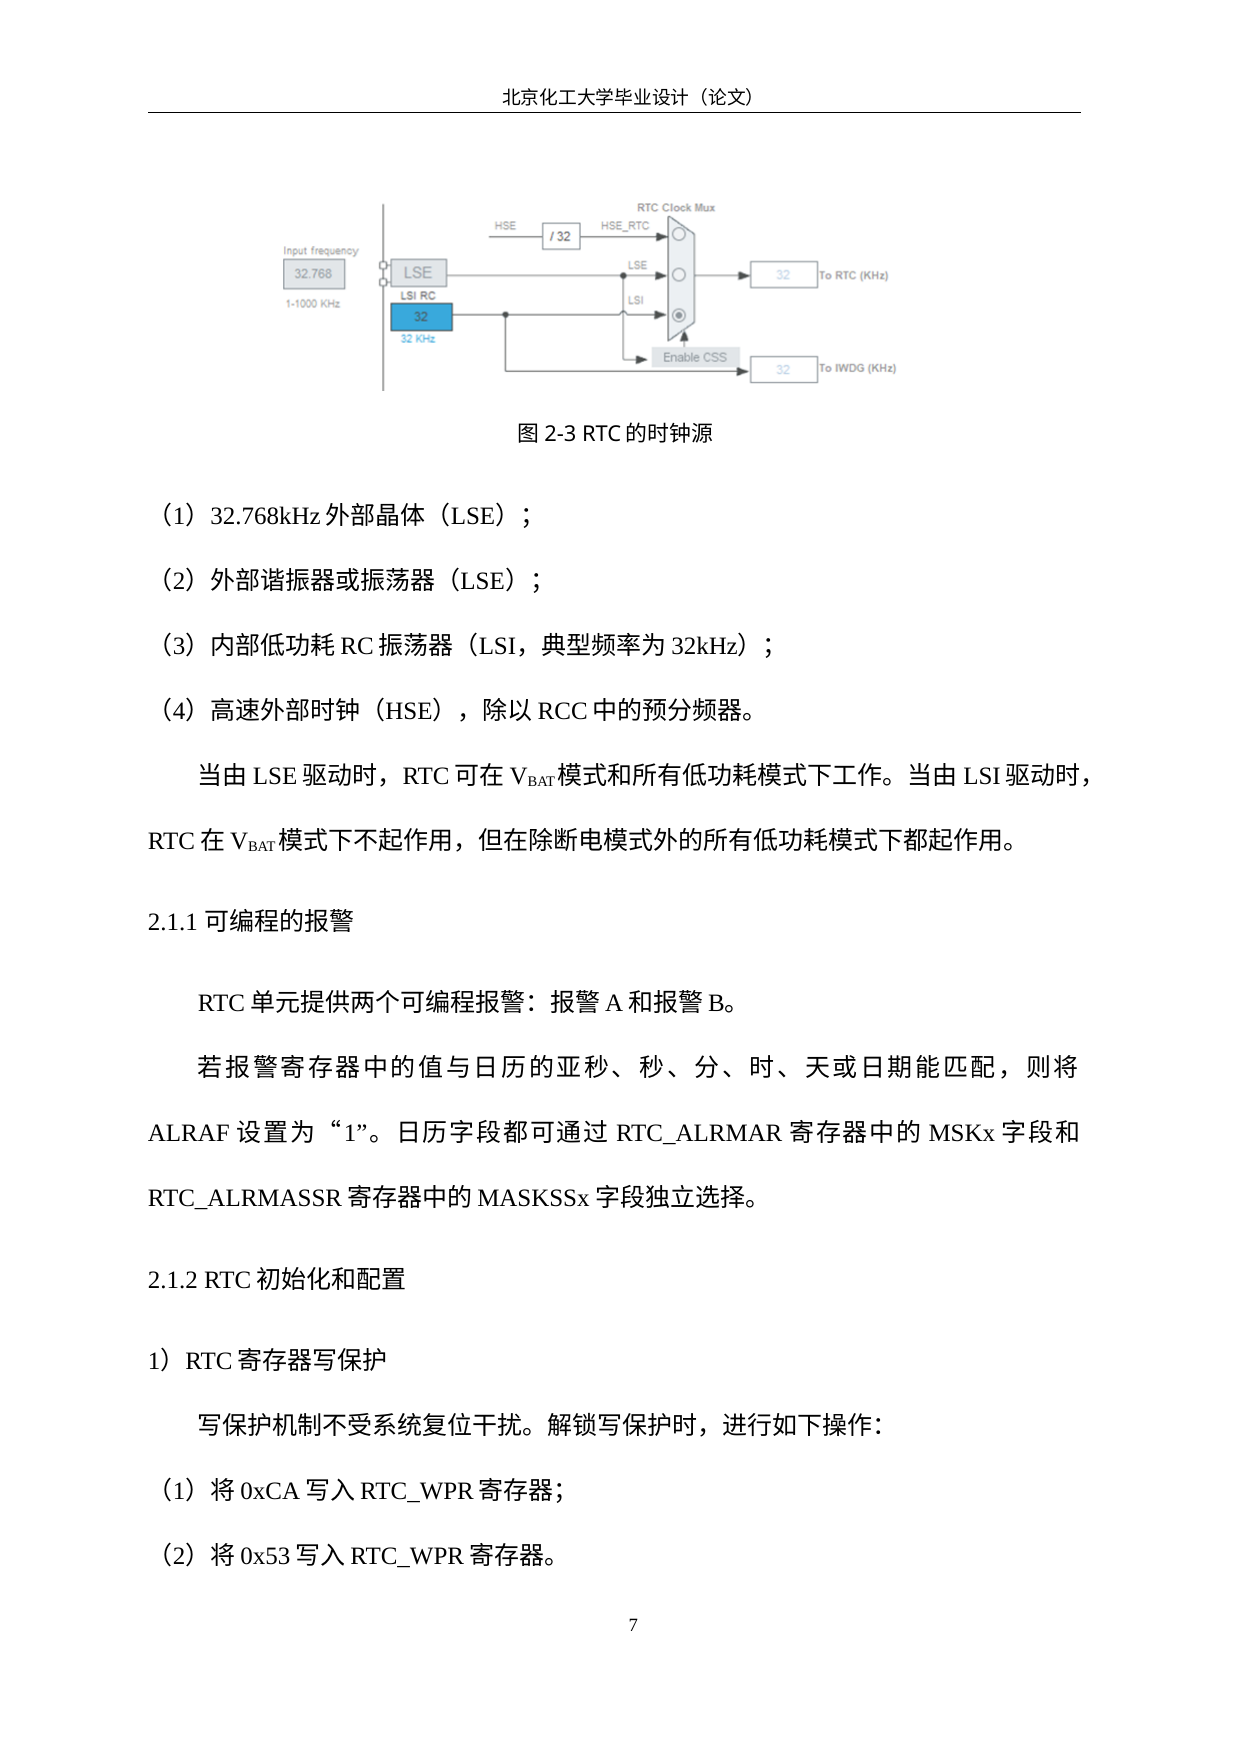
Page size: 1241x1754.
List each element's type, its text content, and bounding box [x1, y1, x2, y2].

text 当由LSE驱动时，RTC可在VBAT模式和所有低功耗模式下工作。当由LSI驱动时，RTC在VBAT模式下不起作用，但在除断电模式外的所有低功耗模式下都起作用。 [148, 741, 1081, 871]
text 1）RTC寄存器写保护 [148, 1326, 1081, 1391]
text （1）将0xCA写入RTC_WPR寄存器； [148, 1456, 1081, 1521]
text （3）内部低功耗RC振荡器（LSI，典型频率为32kHz）； [148, 611, 1081, 676]
text （2）将0x53写入RTC_WPR寄存器。 [148, 1521, 1081, 1586]
text RTC单元提供两个可编程报警：报警A和报警B。 [148, 968, 1081, 1033]
text 写保护机制不受系统复位干扰。解锁写保护时，进行如下操作： [148, 1391, 1081, 1456]
text （2）外部谐振器或振荡器（LSE）； [148, 546, 1081, 611]
subtitle 2.1.2 RTC初始化和配置 [148, 1245, 1081, 1310]
text 若报警寄存器中的值与日历的亚秒、秒、分、时、天或日期能匹配，则将ALRAF设置为“1”。日历字段都可通过RTC_ALRMAR寄存器中的MSKx字段和RTC_ALRMASSR寄存器中的MASKSSx字段独立选择。 [148, 1033, 1081, 1228]
subtitle 2.1.1 可编程的报警 [148, 887, 1081, 952]
picture [282, 199, 904, 391]
text （4）高速外部时钟（HSE），除以RCC中的预分频器。 [148, 676, 1081, 741]
